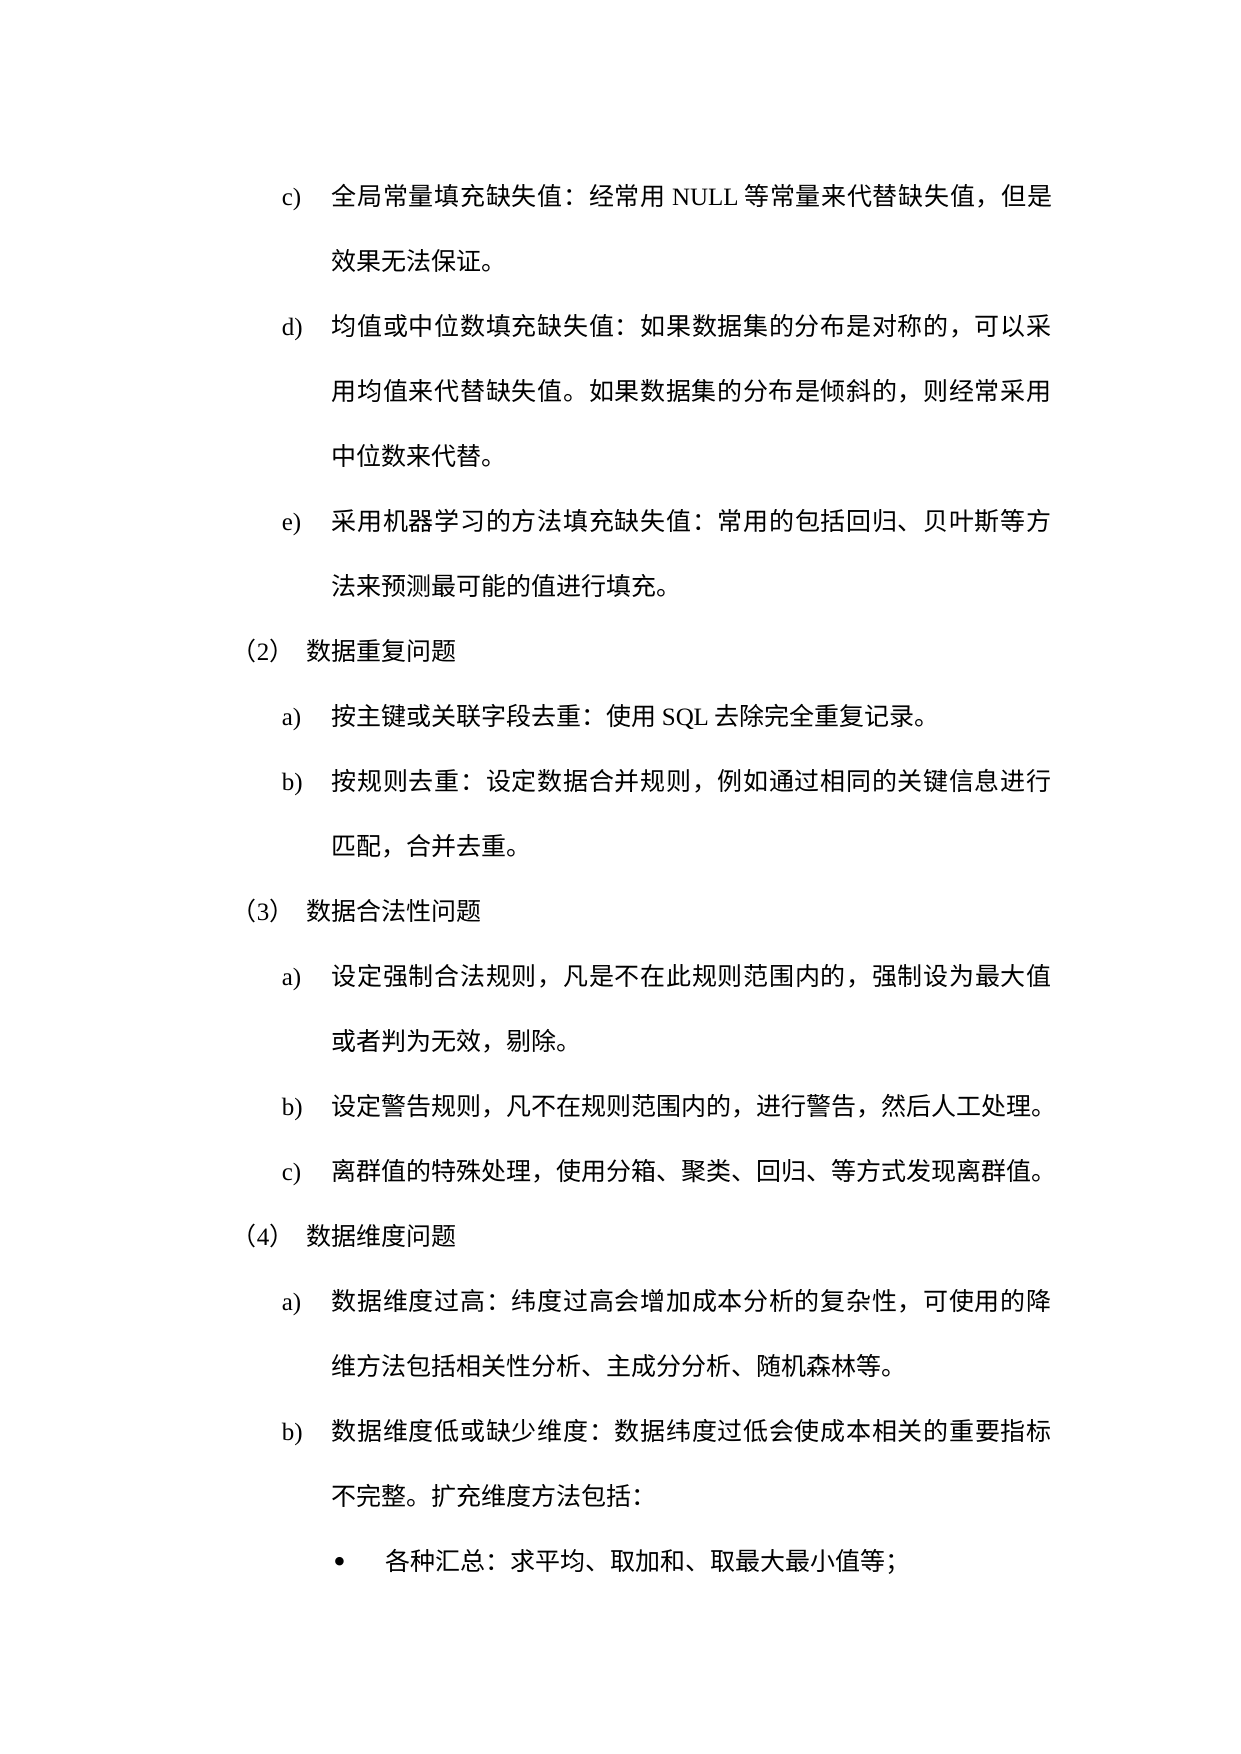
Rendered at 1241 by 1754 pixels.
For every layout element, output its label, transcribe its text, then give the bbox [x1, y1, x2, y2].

list 全局常量填充缺失值：经常用NULL等常量来代替缺失值，但是效果无法保证。 [282, 162, 1053, 292]
list 数据合法性问题 [232, 877, 1053, 942]
list 按主键或关联字段去重：使用SQL去除完全重复记录。 [282, 682, 1053, 747]
list 数据维度过高：纬度过高会增加成本分析的复杂性，可使用的降维方法包括相关性分析、主成分分析、随机森林等。 [282, 1267, 1053, 1397]
list 均值或中位数填充缺失值：如果数据集的分布是对称的，可以采用均值来代替缺失值。如果数据集的分布是倾斜的，则经常采用中位数来代替。 [282, 292, 1053, 487]
list 采用机器学习的方法填充缺失值：常用的包括回归、贝叶斯等方法来预测最可能的值进行填充。 [282, 487, 1053, 617]
list 设定警告规则，凡不在规则范围内的，进行警告，然后人工处理。 [282, 1072, 1053, 1137]
list 数据维度低或缺少维度：数据纬度过低会使成本相关的重要指标不完整。扩充维度方法包括： [282, 1397, 1053, 1527]
list 按规则去重：设定数据合并规则，例如通过相同的关键信息进行匹配，合并去重。 [282, 747, 1053, 877]
list 各种汇总：求平均、取加和、取最大最小值等； [335, 1527, 1053, 1592]
list 设定强制合法规则，凡是不在此规则范围内的，强制设为最大值，或者判为无效，剔除。 [282, 942, 1053, 1072]
list 数据重复问题 [232, 617, 1053, 682]
list 数据维度问题 [232, 1202, 1053, 1267]
list 离群值的特殊处理，使用分箱、聚类、回归、等方式发现离群值。 [282, 1137, 1053, 1202]
